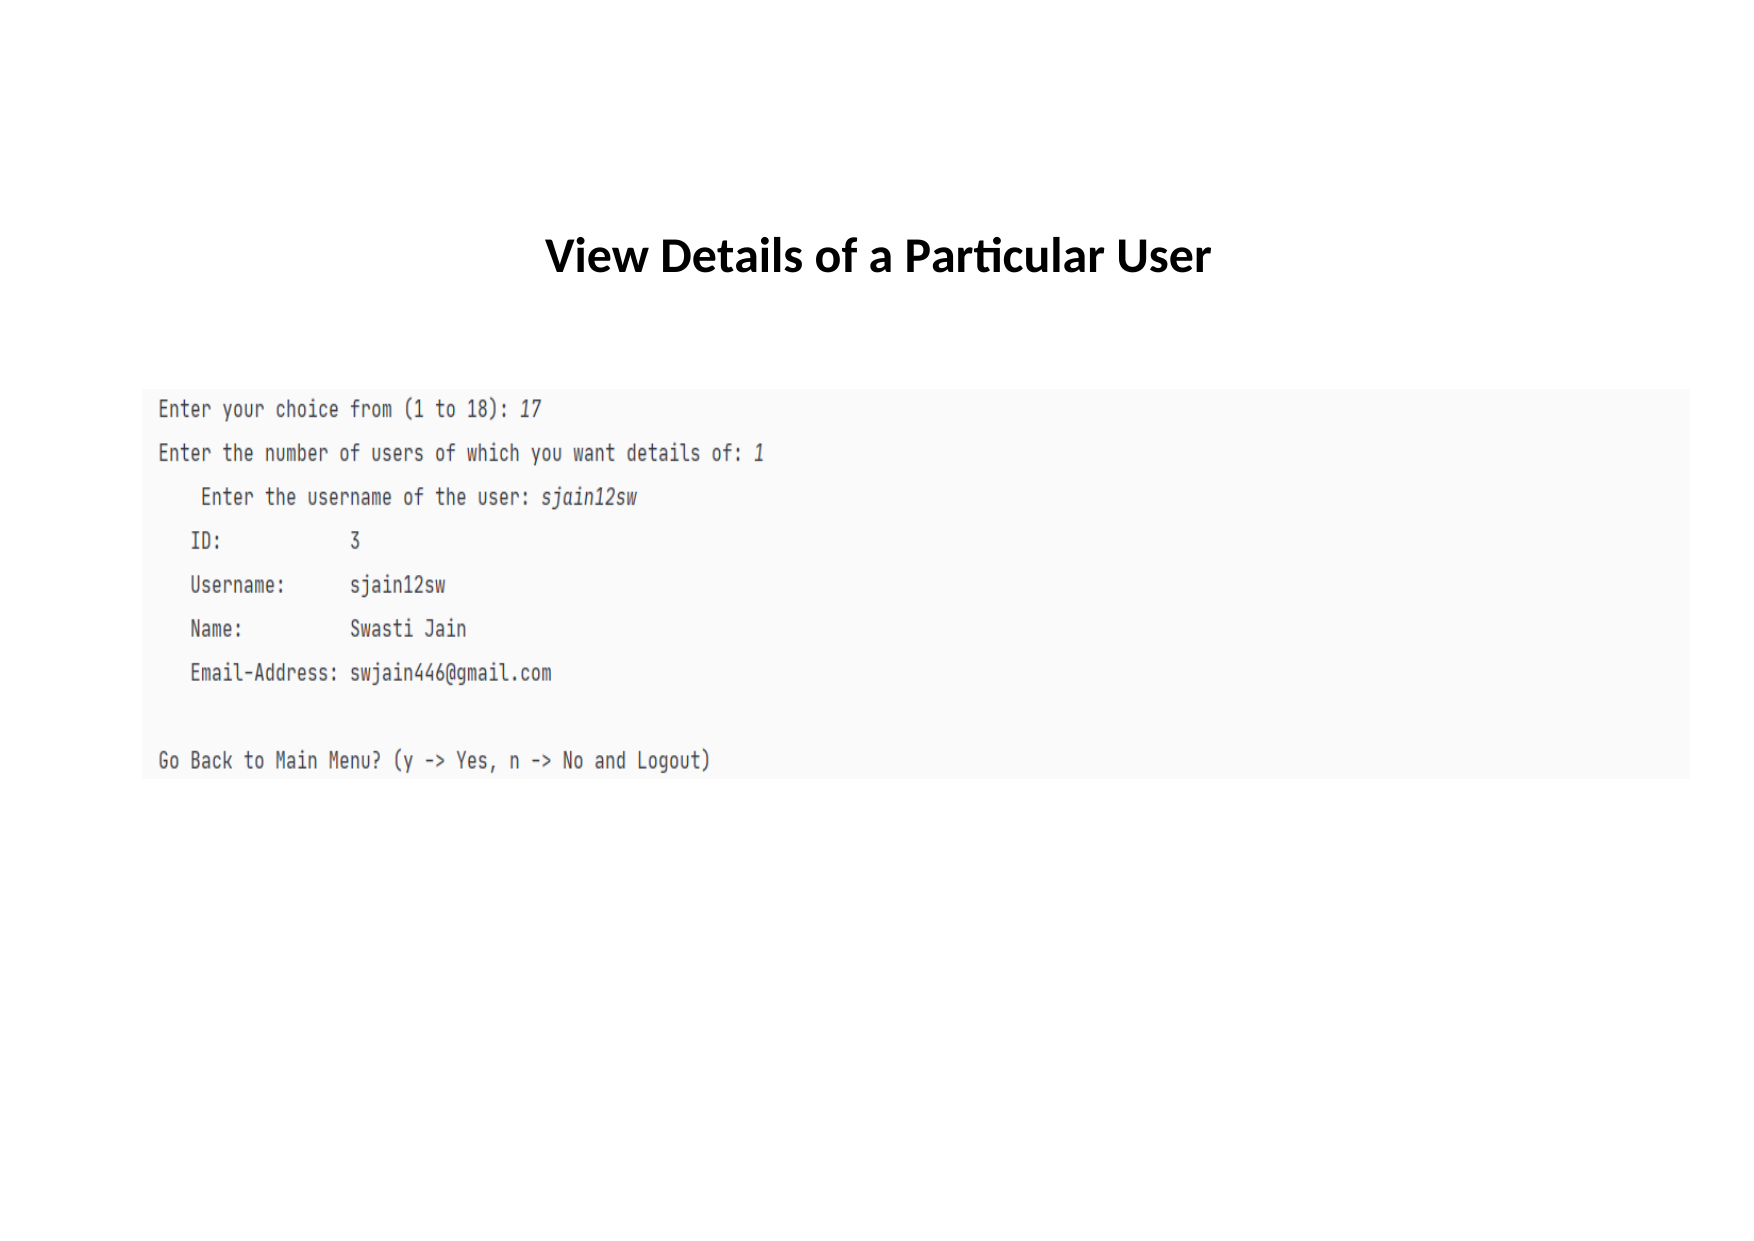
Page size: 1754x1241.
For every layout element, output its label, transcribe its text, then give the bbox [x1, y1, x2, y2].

text View Details of a Particular User [29, 224, 1727, 285]
picture [67, 389, 1690, 779]
